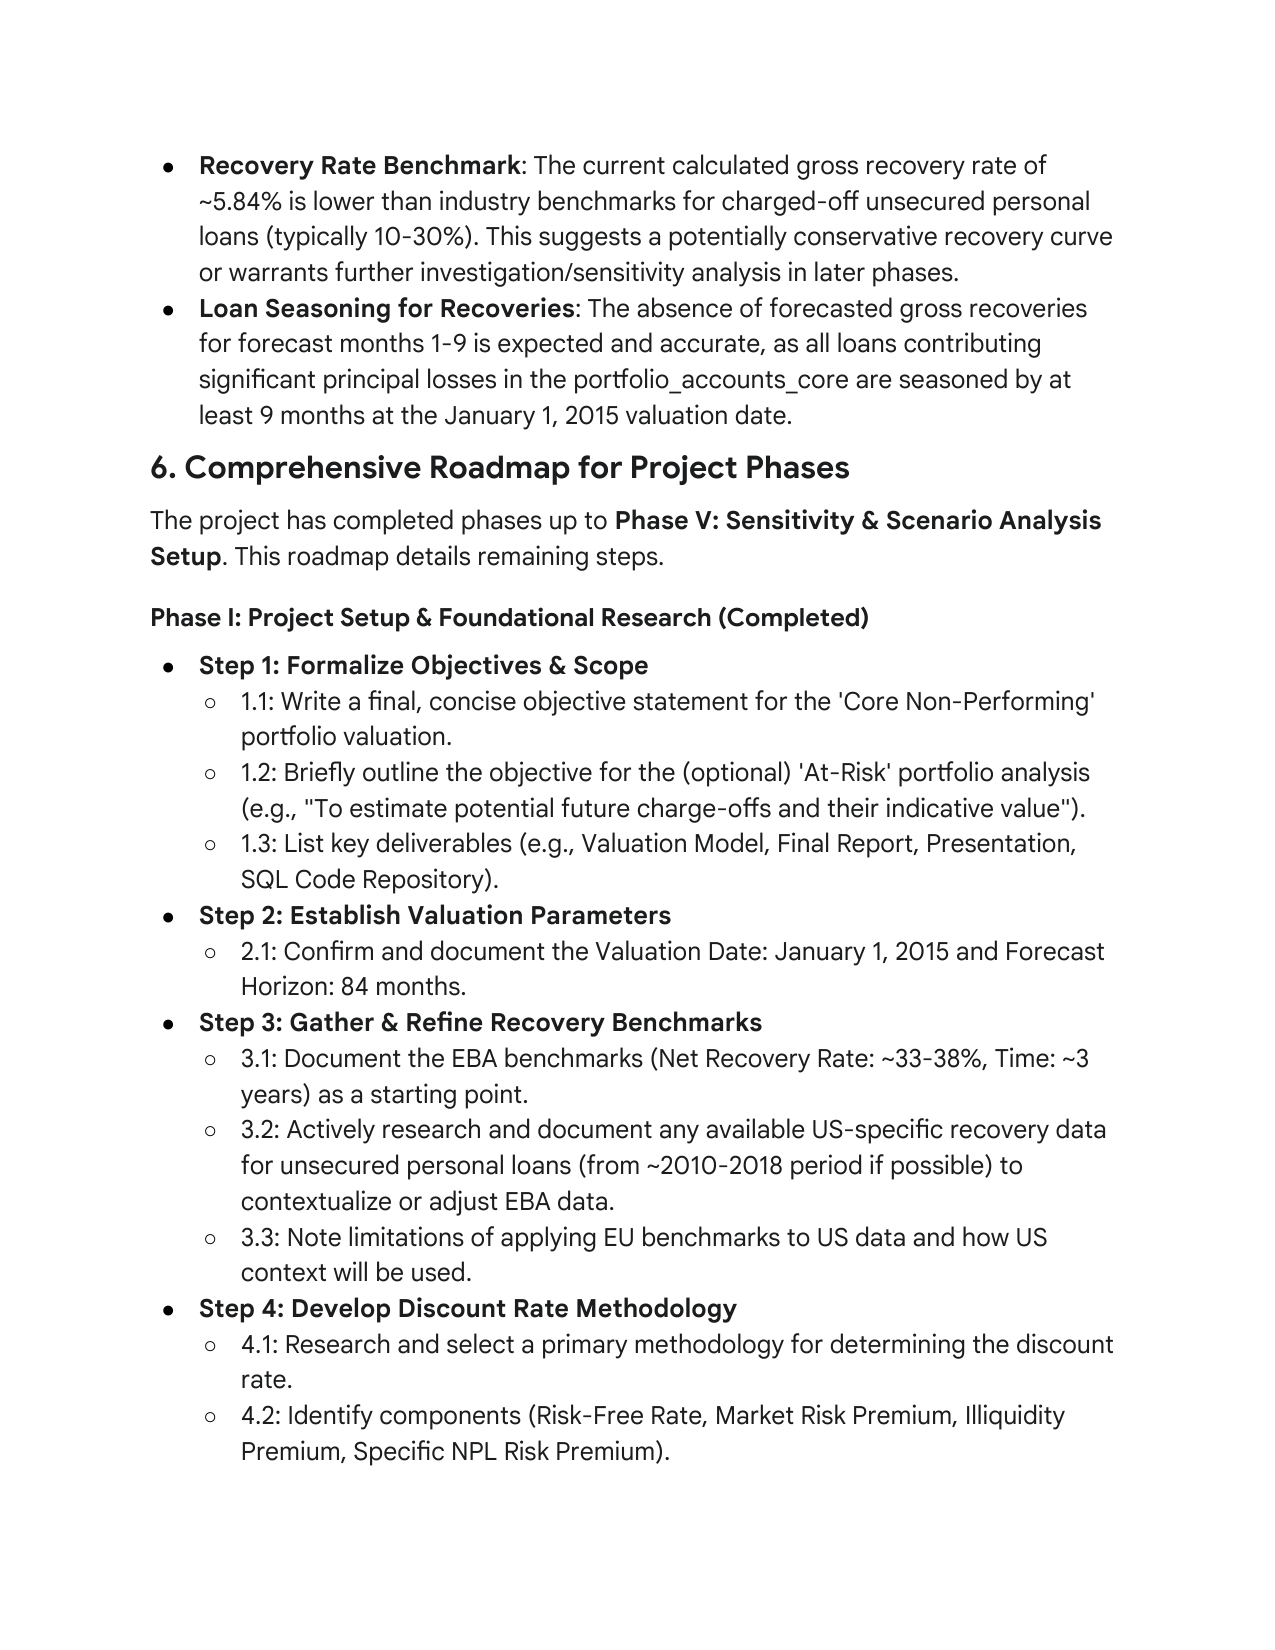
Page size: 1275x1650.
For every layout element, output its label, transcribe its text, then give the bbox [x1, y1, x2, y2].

list 1.1: Write a final, concise objective statement for the 'Core Non-Performing' portfolio valuation. [203, 686, 1125, 753]
text The project has completed phases up to Phase V: Sensitivity & Scenario Analysis Setup. This roadmap details remaining steps. [150, 505, 1125, 572]
list Step 4: Develop Discount Rate Methodology [161, 1293, 1125, 1324]
list 3.1: Document the EBA benchmarks (Net Recovery Rate: ~33-38%, Time: ~3 years) as a starting point. [203, 1043, 1125, 1110]
list 3.3: Note limitations of applying EU benchmarks to US data and how US context will be used. [203, 1222, 1125, 1289]
list 1.2: Briefly outline the objective for the (optional) 'At-Risk' portfolio analysis (e.g., "To estimate potential future charge-offs and their indicative value"). [203, 757, 1125, 824]
list Step 3: Gather & Refine Recovery Benchmarks [161, 1007, 1125, 1039]
list 2.1: Confirm and document the Valuation Date: January 1, 2015 and Forecast Horizon: 84 months. [203, 936, 1125, 1003]
subtitle 6. Comprehensive Roadmap for Project Phases [150, 448, 1125, 487]
list 4.2: Identify components (Risk-Free Rate, Market Risk Premium, Illiquidity Premium, Specific NPL Risk Premium). [203, 1400, 1125, 1467]
list Step 2: Establish Valuation Parameters [161, 900, 1125, 932]
list 1.3: List key deliverables (e.g., Valuation Model, Final Report, Presentation, SQL Code Repository). [203, 829, 1125, 896]
list Loan Seasoning for Recoveries: The absence of forecasted gross recoveries for forecast months 1-9 is expected and accurate, as all loans contributing significant principal losses in the portfolio_accounts_core are seasoned by at least 9 months at the January 1, 2015 valuation date. [161, 293, 1125, 431]
list Step 1: Formalize Objectives & Scope [161, 650, 1125, 681]
list 4.1: Research and select a primary methodology for determining the discount rate. [203, 1329, 1125, 1396]
subtitle Phase I: Project Setup & Foundational Research (Completed) [150, 602, 1125, 633]
list Recovery Rate Benchmark: The current calculated gross recovery rate of ~5.84% is lower than industry benchmarks for charged-off unsecured personal loans (typically 10-30%). This suggests a potentially conservative recovery curve or warrants further investigation/sensitivity analysis in later phases. [161, 150, 1125, 288]
list 3.2: Actively research and document any available US-specific recovery data for unsecured personal loans (from ~2010-2018 period if possible) to contextualize or adjust EBA data. [203, 1114, 1125, 1217]
